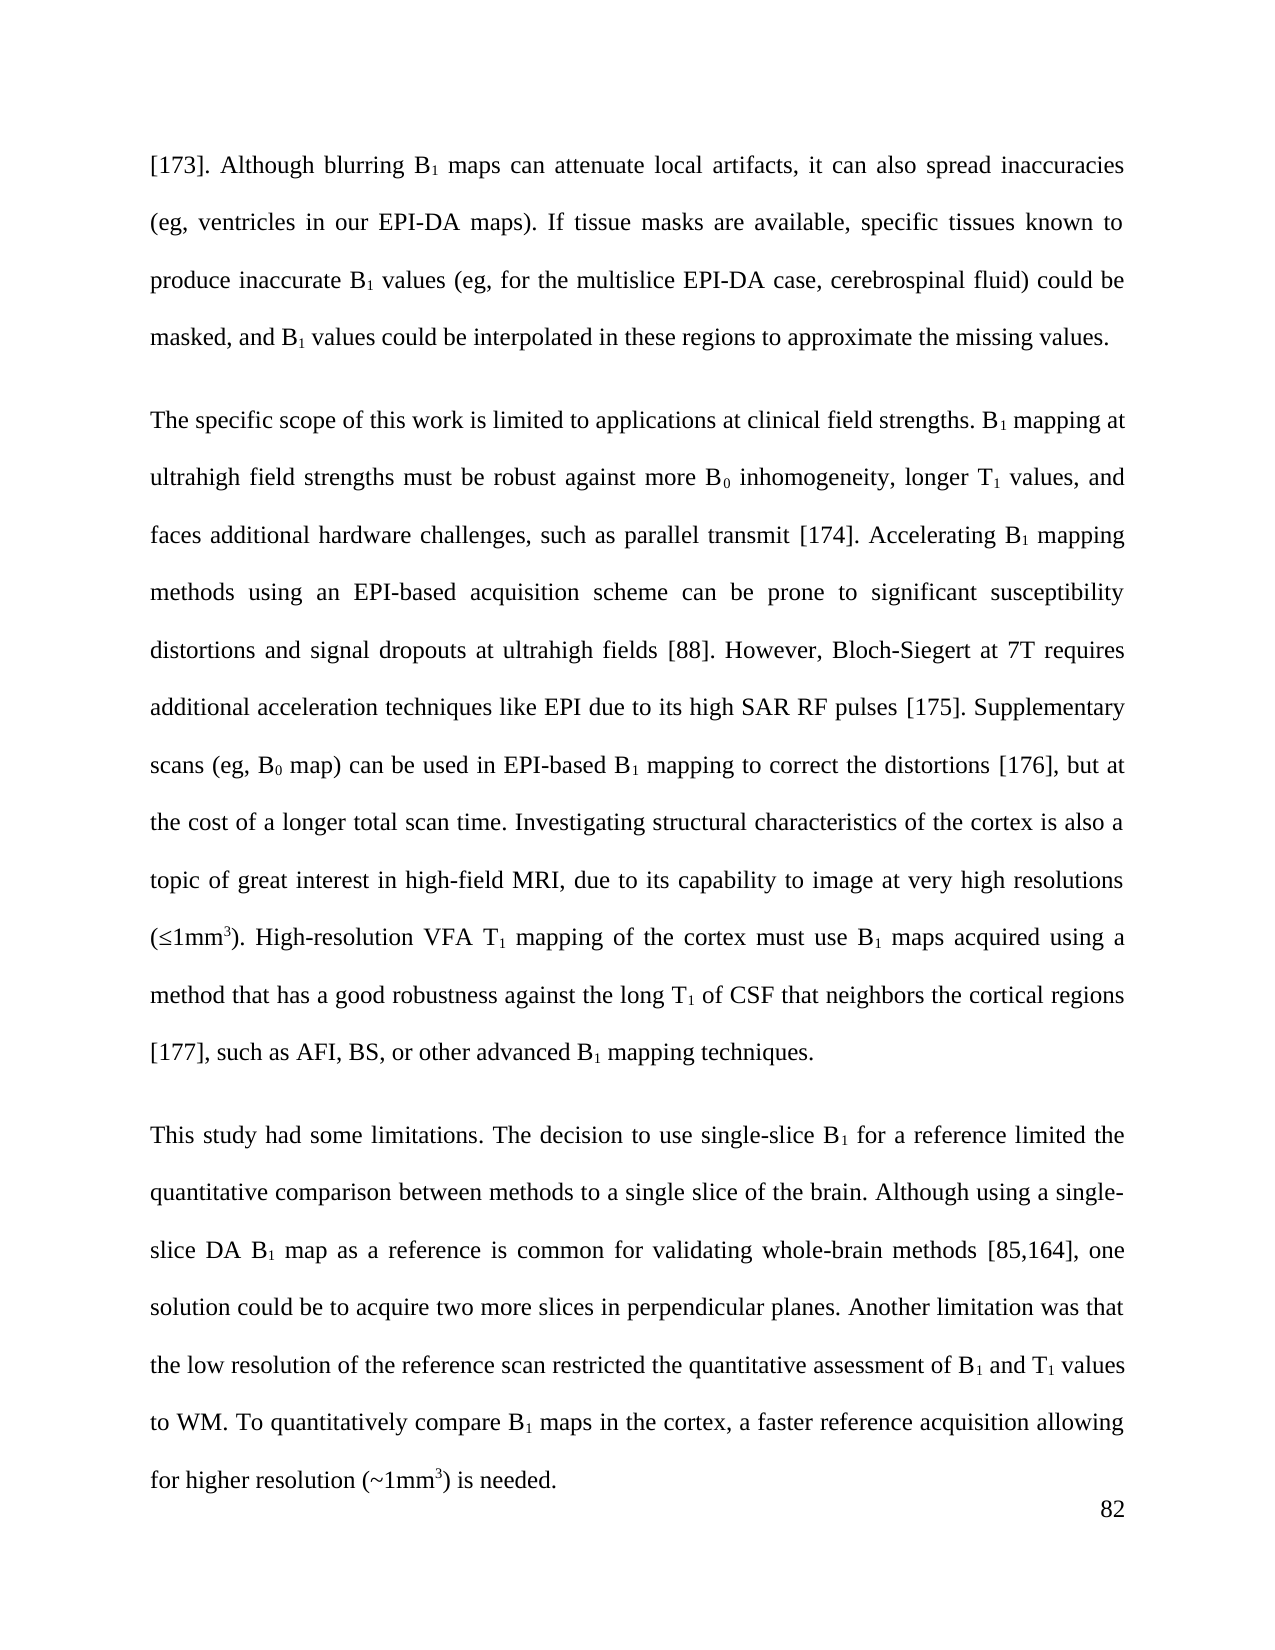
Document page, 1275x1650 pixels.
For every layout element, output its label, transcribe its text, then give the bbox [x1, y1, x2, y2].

text This study had some limitations. The decision to use single-slice B1 for a reference limited the quantitative comparison between methods to a single slice of the brain. Although using a single-slice DA B1 map as a reference is common for validating whole-brain methods [85,164], one solution could be to acquire two more slices in perpendicular planes. Another limitation was that the low resolution of the reference scan restricted the quantitative assessment of B1 and T1 values to WM. To quantitatively compare B1 maps in the cortex, a faster reference acquisition allowing for higher resolution (~1mm3) is needed. [150, 1120, 1125, 1494]
text The specific scope of this work is limited to applications at clinical field strengths. B1 mapping at ultrahigh field strengths must be robust against more B0 inhomogeneity, longer T1 values, and faces additional hardware challenges, such as parallel transmit [174]. Accelerating B1 mapping methods using an EPI-based acquisition scheme can be prone to significant susceptibility distortions and signal dropouts at ultrahigh fields [88]. However, Bloch-Siegert at 7T requires additional acceleration techniques like EPI due to its high SAR RF pulses [175]. Supplementary scans (eg, B0 map) can be used in EPI-based B1 mapping to correct the distortions [176], but at the cost of a longer total scan time. Investigating structural characteristics of the cortex is also a topic of great interest in high-field MRI, due to its capability to image at very high resolutions (≤1mm3). High-resolution VFA T1 mapping of the cortex must use B1 maps acquired using a method that has a good robustness against the long T1 of CSF that neighbors the cortical regions [177], such as AFI, BS, or other advanced B1 mapping techniques. [150, 405, 1125, 1066]
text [150, 150, 1125, 351]
